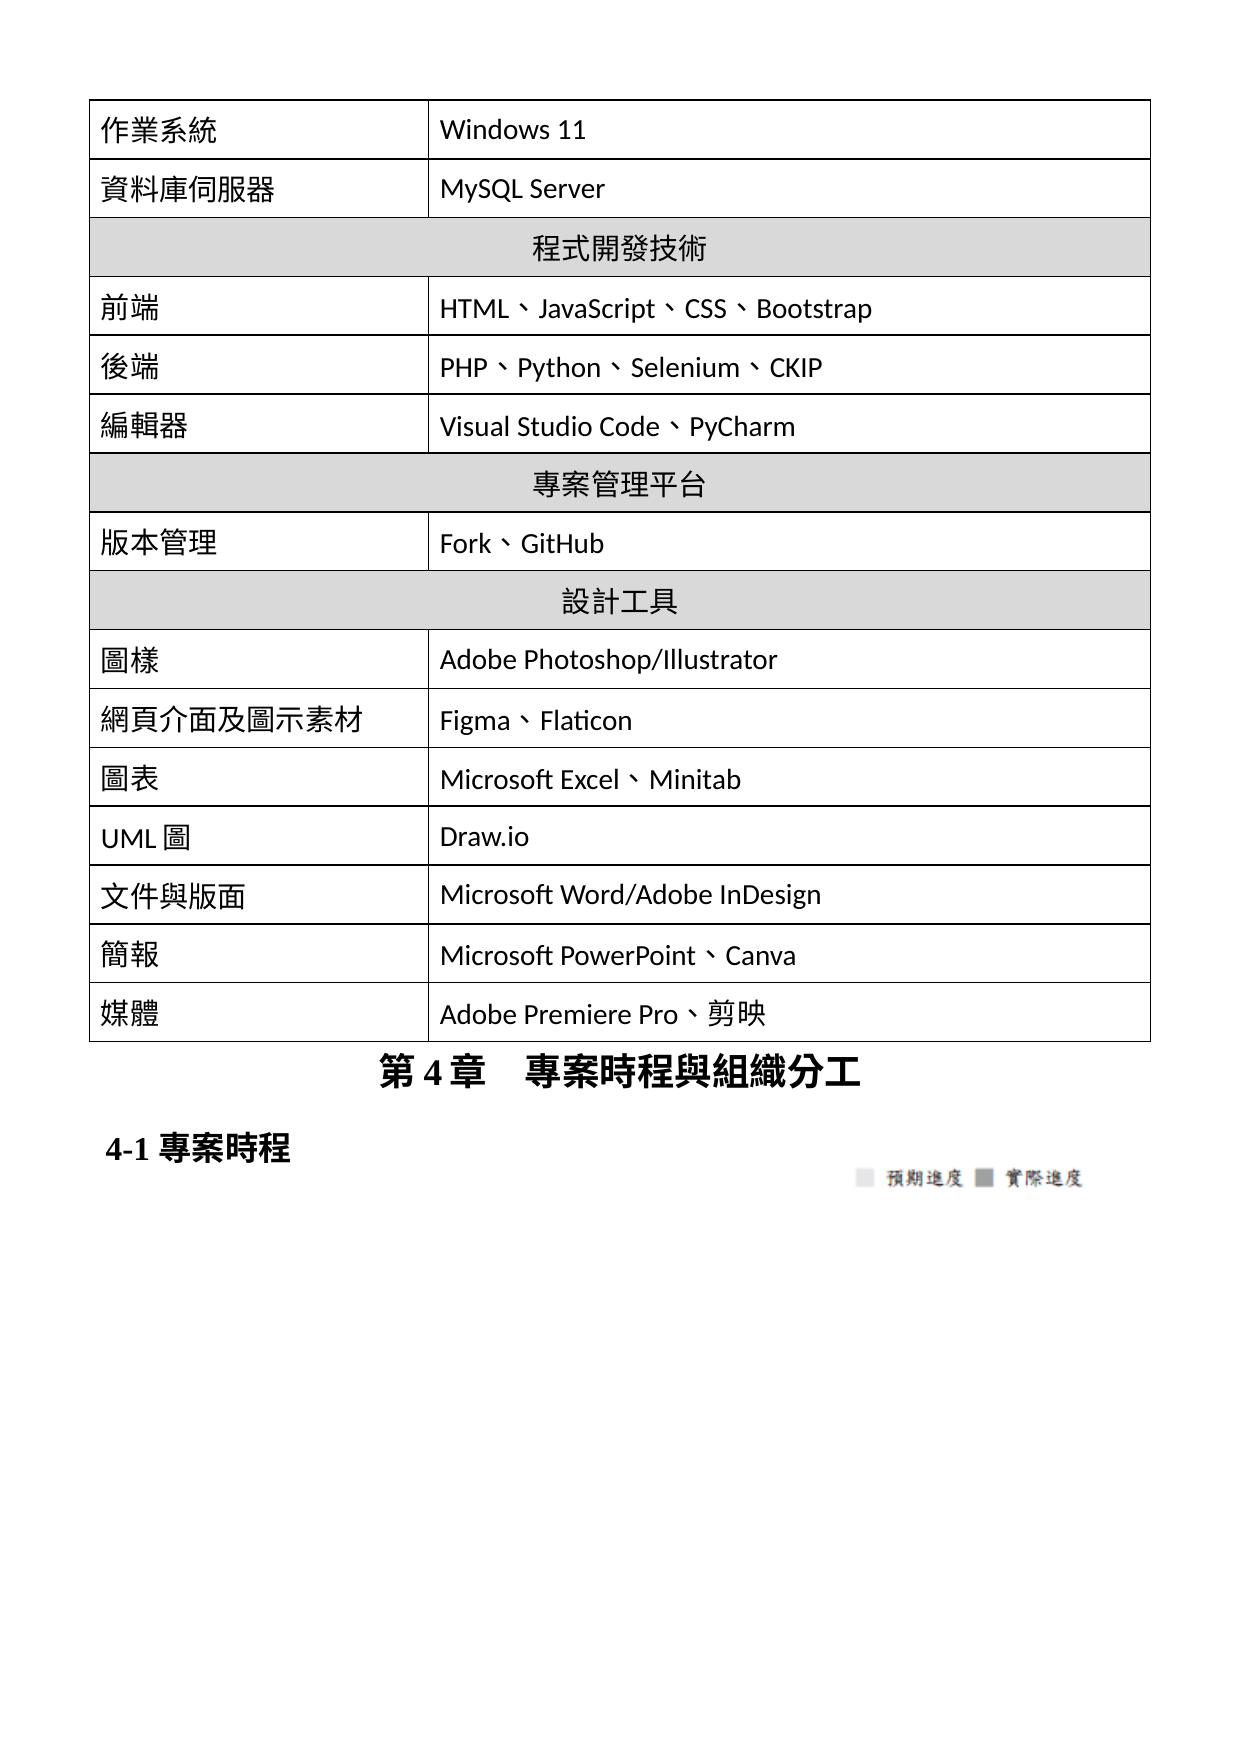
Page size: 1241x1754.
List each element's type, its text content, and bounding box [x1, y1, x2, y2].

table_cell Adobe Premiere Pro、剪映 [429, 983, 1150, 1041]
table_cell Windows 11 [429, 101, 1150, 158]
table_cell 設計工具 [90, 571, 1150, 629]
table_cell 圖表 [90, 748, 428, 805]
table_cell Draw.io [429, 807, 1150, 864]
table_cell 作業系統 [90, 101, 428, 158]
table_cell 文件與版面 [90, 866, 428, 923]
table_cell 簡報 [90, 925, 428, 982]
text 4-1 專案時程 [89, 1121, 1152, 1170]
table_cell 資料庫伺服器 [90, 160, 428, 217]
table_cell Microsoft Excel、Minitab [429, 748, 1150, 805]
table_cell 後端 [90, 336, 428, 393]
table_cell 圖樣 [90, 630, 428, 687]
table_cell Microsoft PowerPoint、Canva [429, 925, 1150, 982]
table_cell HTML、JavaScript、CSS、Bootstrap [429, 277, 1150, 334]
table_cell Microsoft Word/Adobe InDesign [429, 866, 1150, 923]
table_cell 編輯器 [90, 395, 428, 452]
table_cell Figma、Flaticon [429, 689, 1150, 746]
table_cell 網頁介面及圖示素材 [90, 689, 428, 746]
table_cell 前端 [90, 277, 428, 334]
table_cell Adobe Photoshop/Illustrator [429, 630, 1150, 687]
table_cell PHP、Python、Selenium、CKIP [429, 336, 1150, 393]
table_cell 程式開發技術 [90, 218, 1150, 276]
picture [838, 1156, 1086, 1189]
table_cell Visual Studio Code、PyCharm [429, 395, 1150, 452]
table_cell 版本管理 [90, 513, 428, 570]
table_cell UML圖 [90, 807, 428, 864]
table_cell 專案管理平台 [90, 454, 1150, 511]
table_cell Fork、GitHub [429, 513, 1150, 570]
text 第4章 專案時程與組織分工 [89, 1042, 1152, 1096]
table_cell 媒體 [90, 983, 428, 1041]
table_cell MySQL Server [429, 160, 1150, 217]
